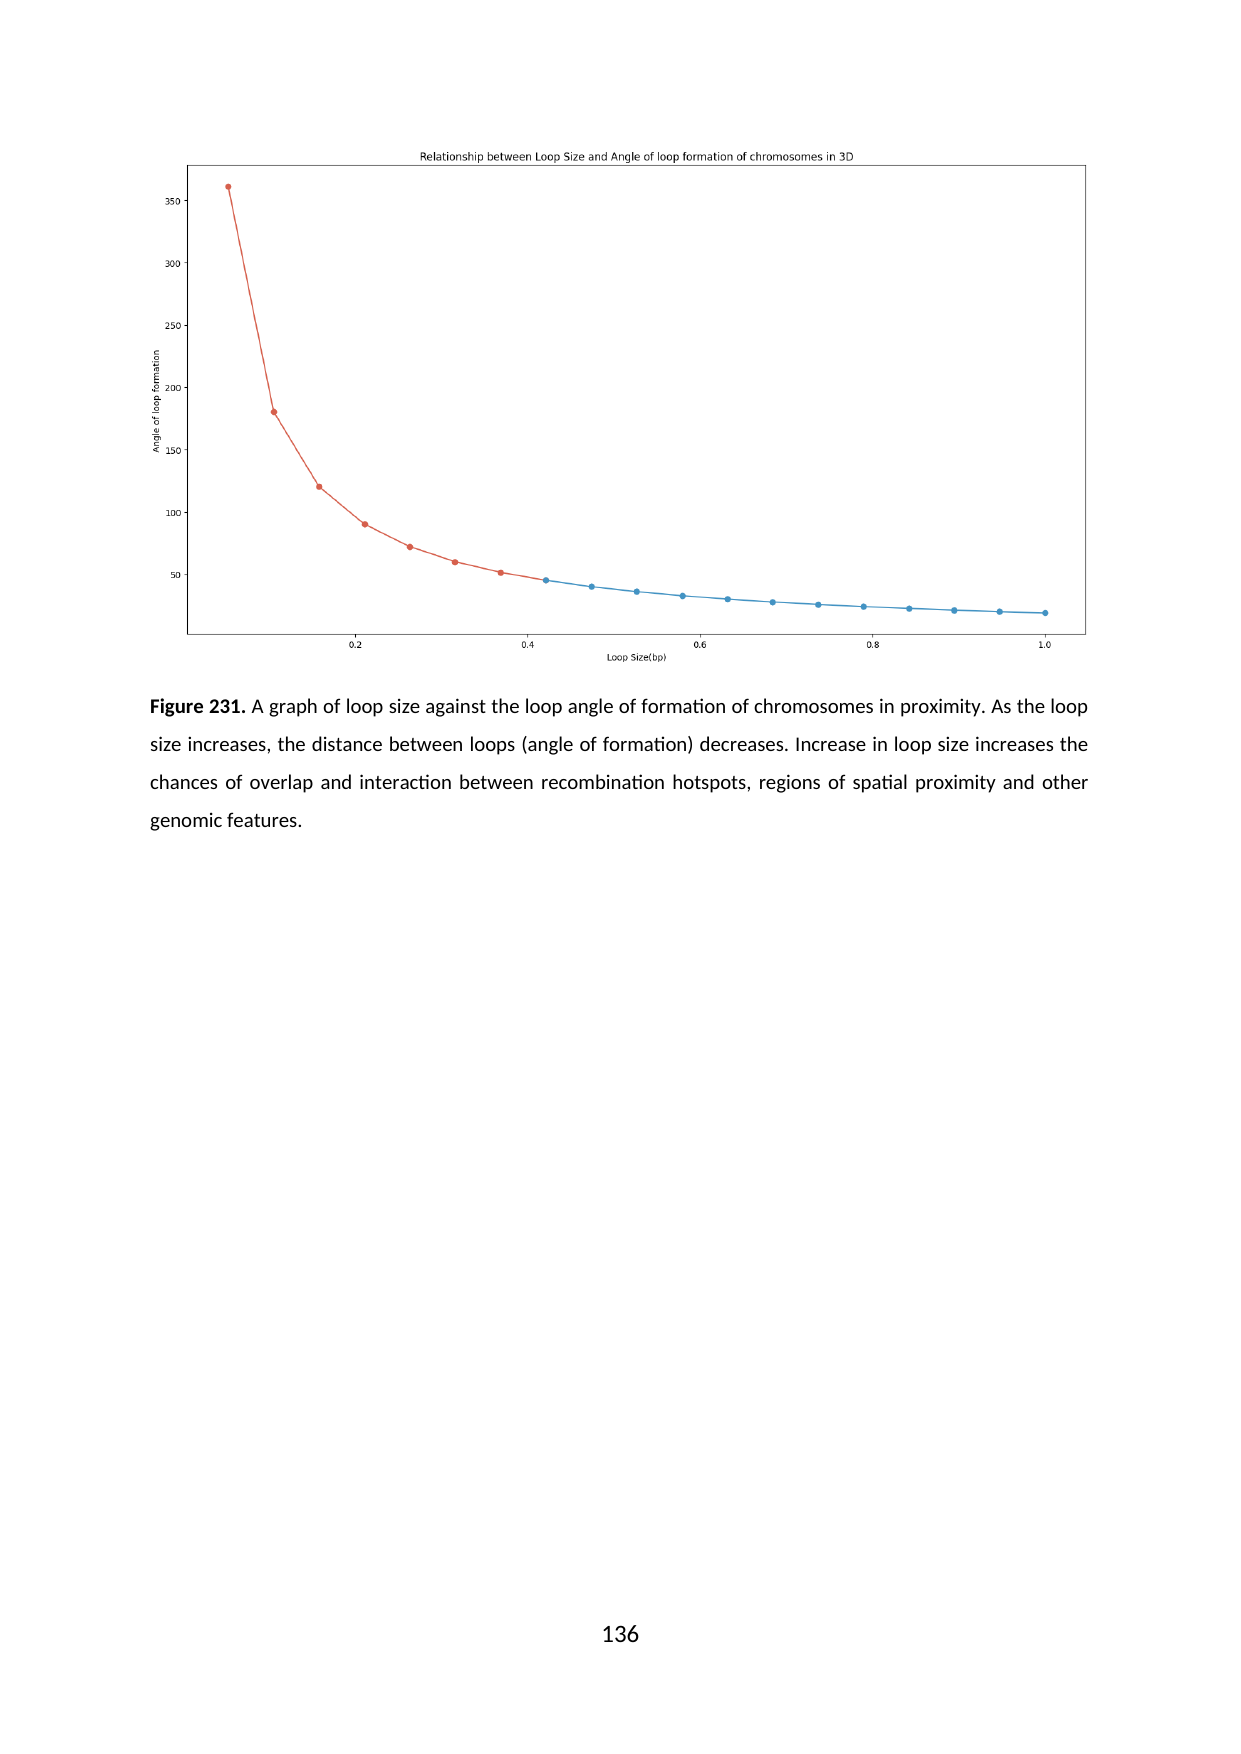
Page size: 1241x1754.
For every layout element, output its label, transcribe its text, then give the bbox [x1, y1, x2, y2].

picture [150, 150, 1091, 662]
